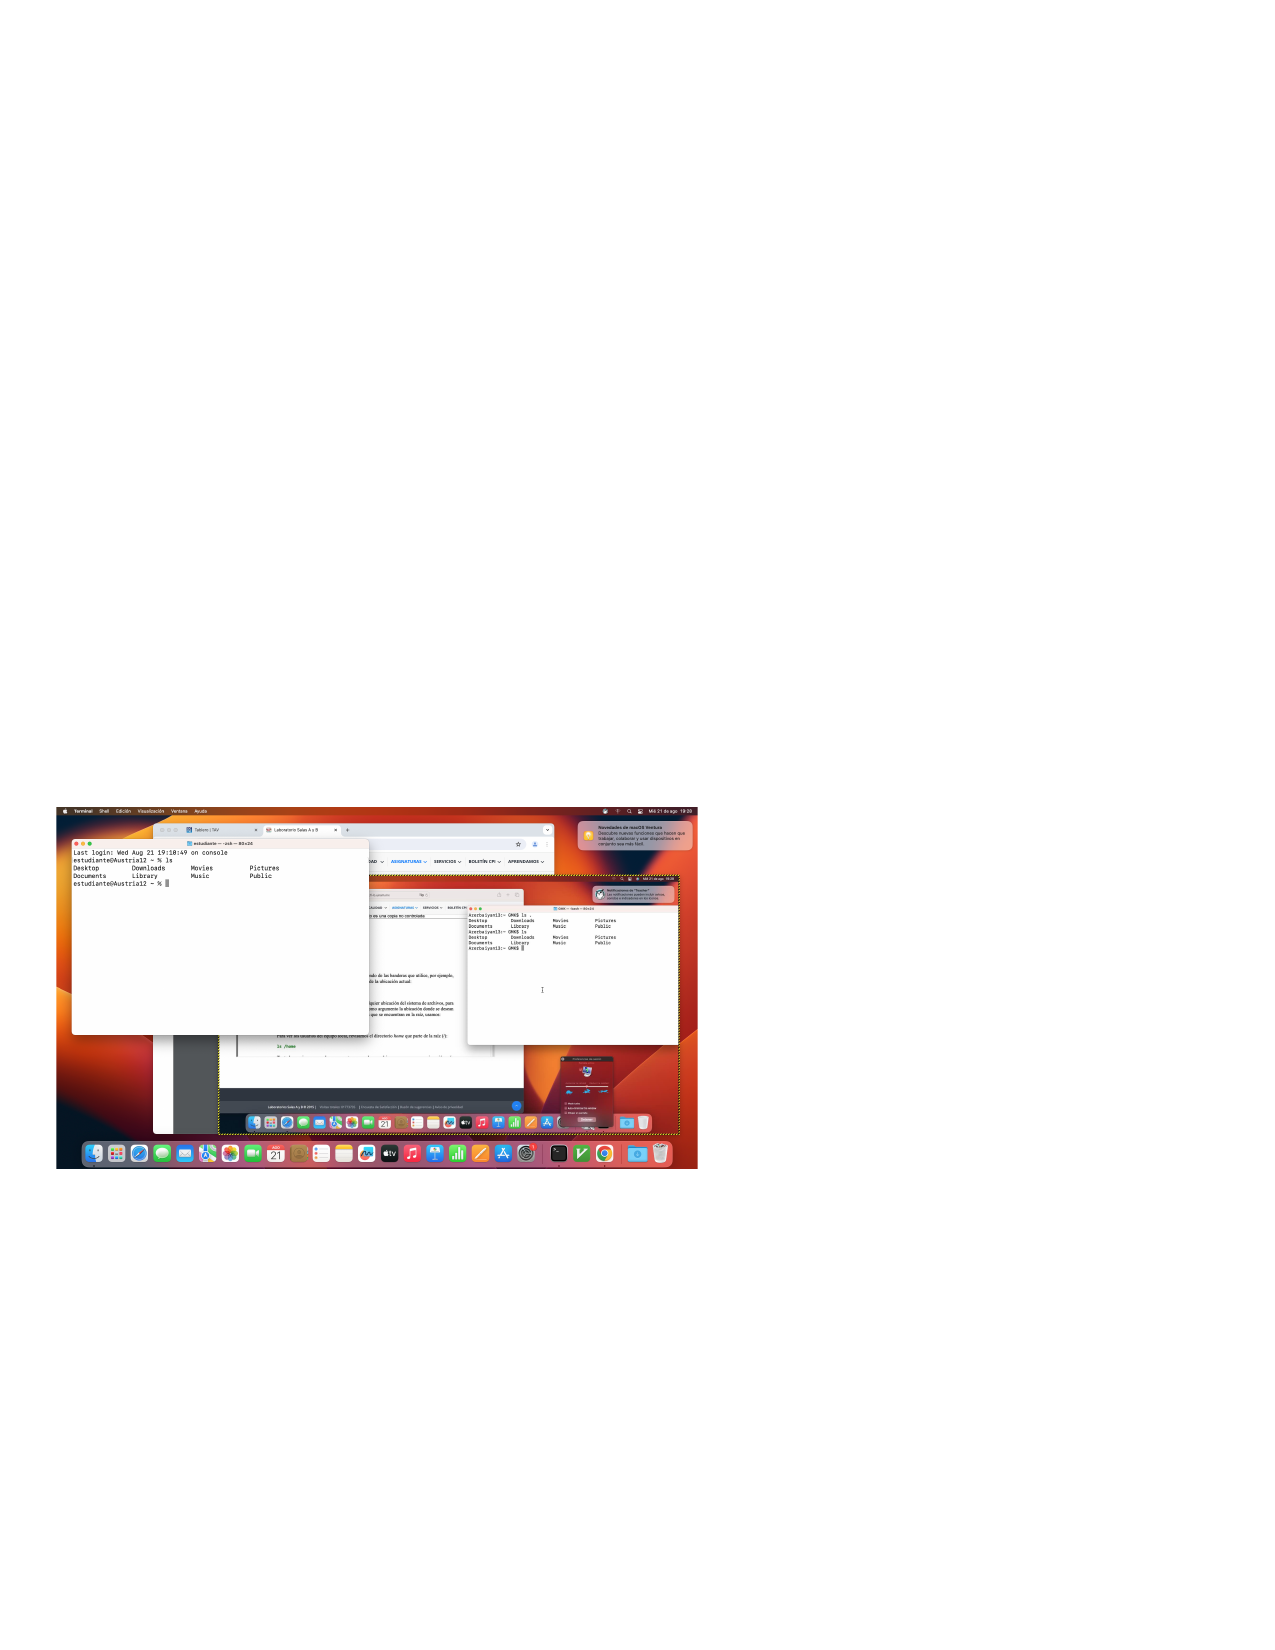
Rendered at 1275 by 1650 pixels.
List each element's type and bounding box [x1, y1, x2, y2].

picture [56, 807, 698, 1169]
